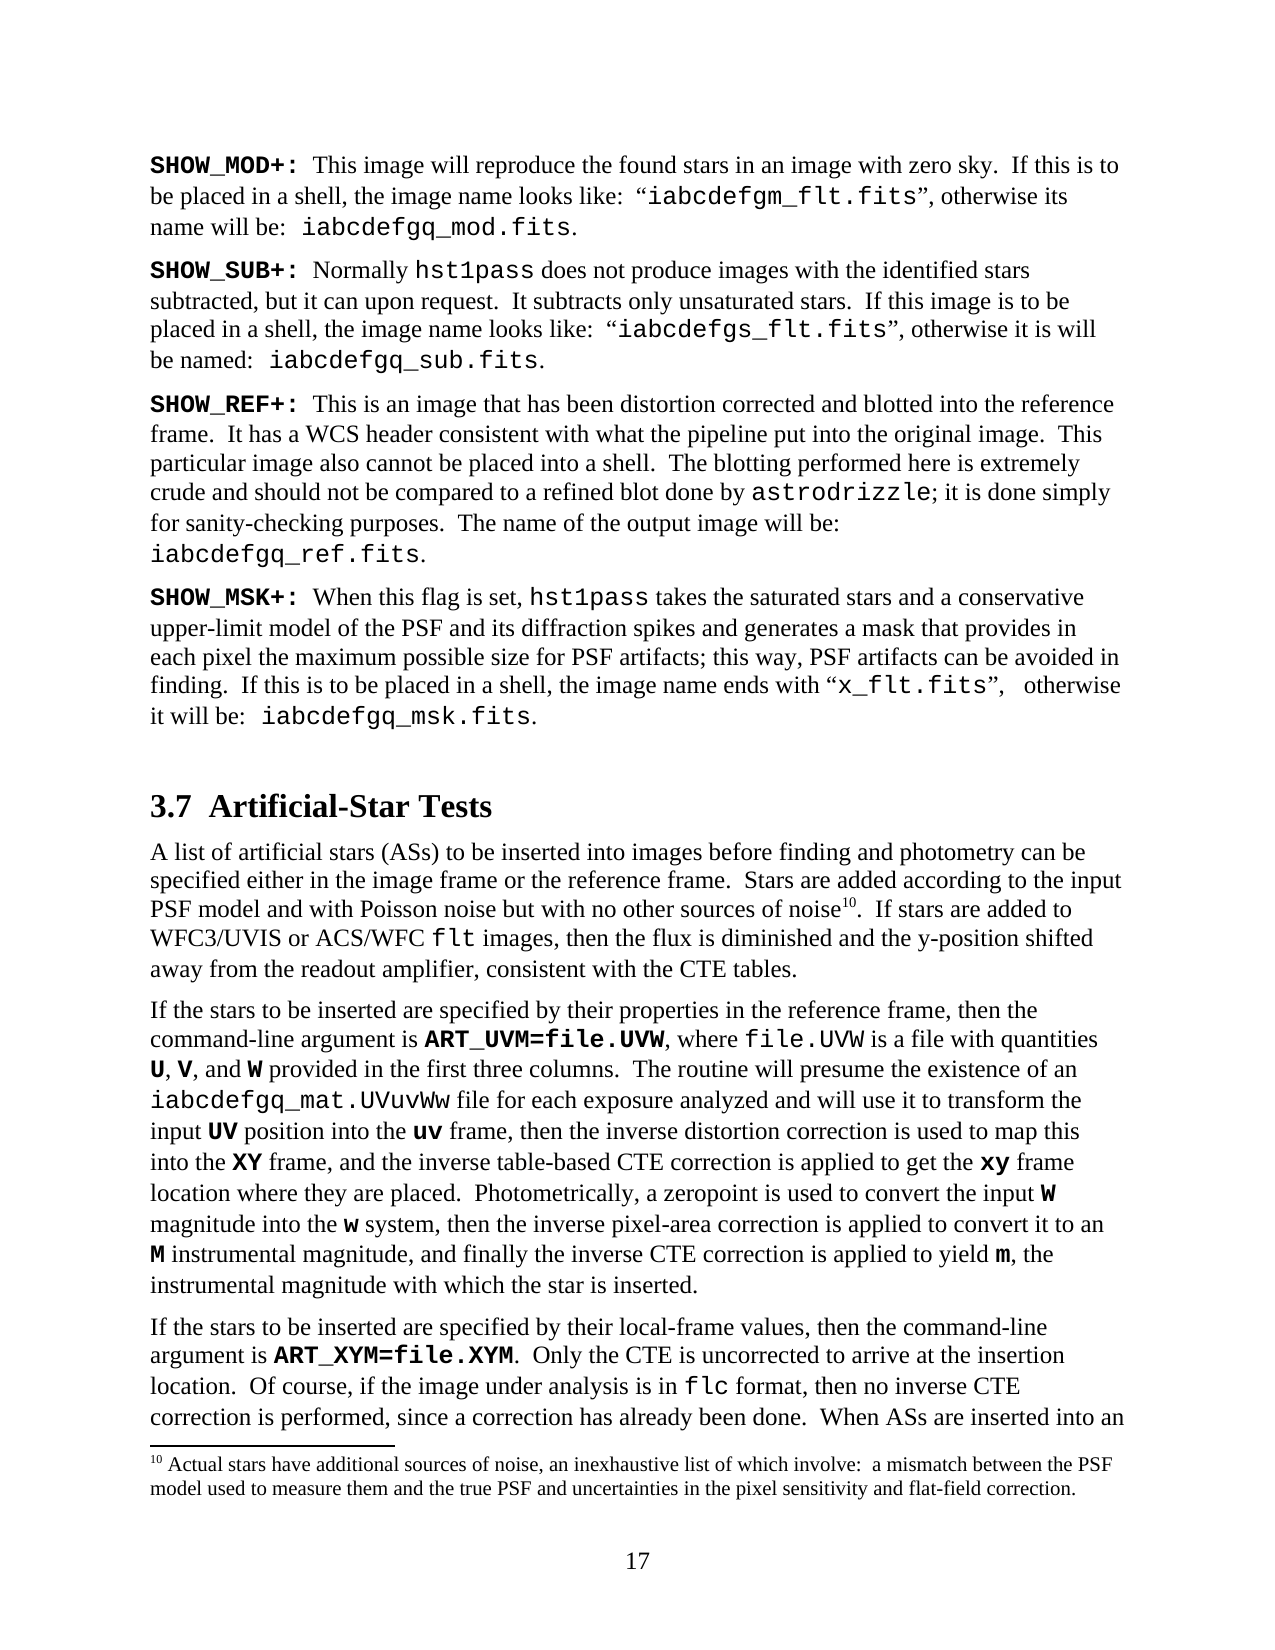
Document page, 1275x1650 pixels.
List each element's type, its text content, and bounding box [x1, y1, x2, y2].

text A list of artificial stars (ASs) to be inserted into images before finding and photometry can be specified either in the image frame or the reference frame. Stars are added according to the input PSF model and with Poisson noise but with no other sources of noise. If stars are added to WFC3/UVIS or ACS/WFC flt images, then the flux is diminished and the y-position shifted away from the readout amplifier, consistent with the CTE tables. [150, 837, 1125, 982]
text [150, 1312, 1125, 1431]
text 3.7 Artificial-Star Tests [150, 786, 1125, 824]
text SHOW_SUB+: Normally hst1pass does not produce images with the identified stars subtracted, but it can upon request. It subtracts only unsaturated stars. If this image is to be placed in a shell, the image name looks like: “iabcdefgs_flt.fits”, otherwise it is will be named: iabcdefgq_sub.fits. [150, 255, 1125, 376]
text SHOW_REF+: This is an image that has been distortion corrected and blotted into the reference frame. It has a WCS header consistent with what the pipeline put into the original image. This particular image also cannot be placed into a shell. The blotting performed here is extremely crude and should not be compared to a refined blot done by astrodrizzle; it is done simply for sanity-checking purposes. The name of the output image will be: iabcdefgq_ref.fits. [150, 389, 1125, 569]
text SHOW_MOD+: This image will reproduce the found stars in an image with zero sky. If this is to be placed in a shell, the image name looks like: “iabcdefgm_flt.fits”, otherwise its name will be: iabcdefgq_mod.fits. [150, 150, 1125, 242]
text SHOW_MSK+: When this flag is set, hst1pass takes the saturated stars and a conservative upper-limit model of the PSF and its diffraction spikes and generates a mask that provides in each pixel the maximum possible size for PSF artifacts; this way, PSF artifacts can be avoided in finding. If this is to be placed in a shell, the image name ends with “x_flt.fits”, otherwise it will be: iabcdefgq_msk.fits. [150, 582, 1125, 732]
text If the stars to be inserted are specified by their properties in the reference frame, then the command-line argument is ART_UVM=file.UVW, where file.UVW is a file with quantities U, V, and W provided in the first three columns. The routine will presume the existence of an iabcdefgq_mat.UVuvWw file for each exposure analyzed and will use it to transform the input UV position into the uv frame, then the inverse distortion correction is used to map this into the XY frame, and the inverse table-based CTE correction is applied to get the xy frame location where they are placed. Photometrically, a zeropoint is used to convert the input W magnitude into the w system, then the inverse pixel-area correction is applied to convert it to an M instrumental magnitude, and finally the inverse CTE correction is applied to yield m, the instrumental magnitude with which the star is inserted. [150, 995, 1125, 1299]
